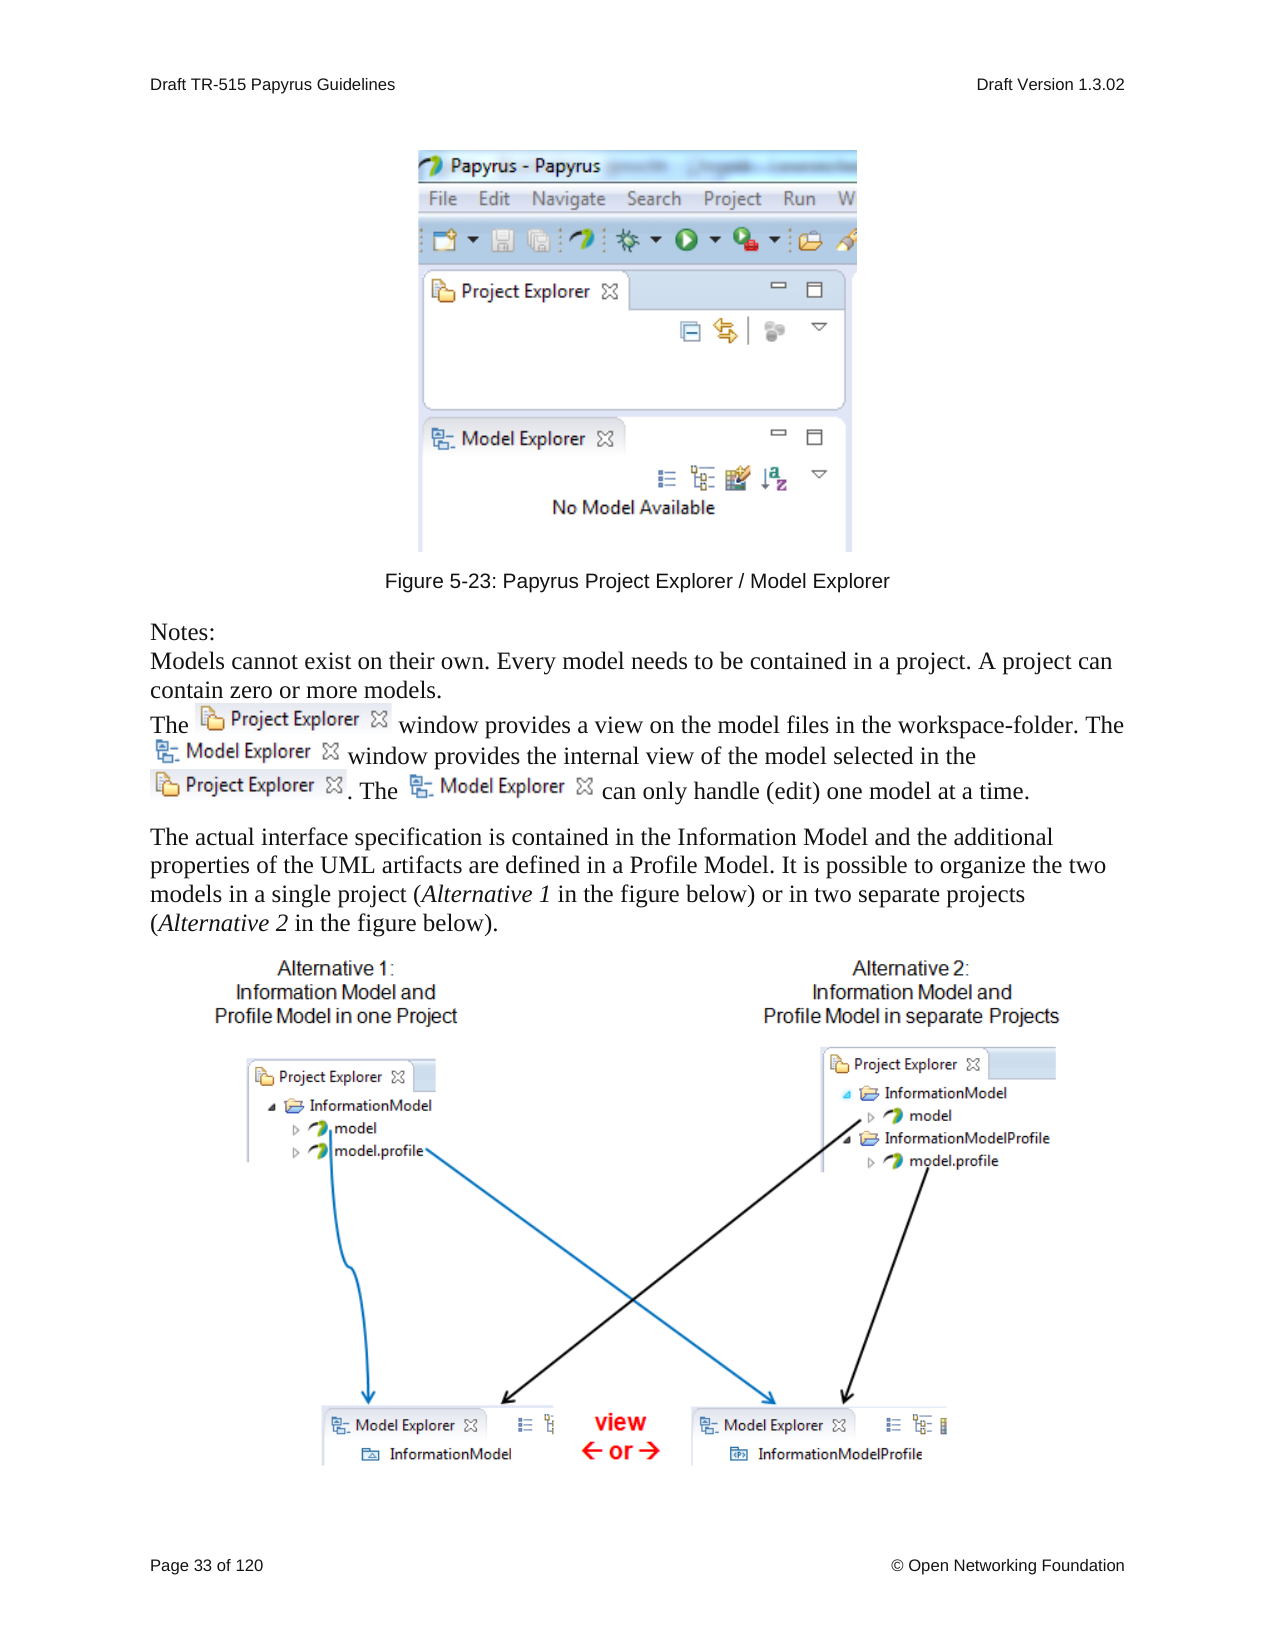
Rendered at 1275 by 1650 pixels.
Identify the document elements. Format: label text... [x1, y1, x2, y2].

text The actual interface specification is contained in the Information Model and the additional properties of the UML artifacts are defined in a Profile Model. It is possible to organize the two models in a single project (Alternative 1 in the figure below) or in two separate projects (Alternative 2 in the figure below). [150, 822, 1125, 937]
picture [150, 738, 342, 765]
picture [209, 953, 1066, 1477]
picture [150, 769, 347, 800]
text Notes: Models cannot exist on their own. Every model needs to be contained in a project. A project can contain zero or more models. The window provides a view on the model files in the workspace-folder. The window provides the internal view of the model selected in the. The can only handle (edit) one model at a time. [150, 617, 1125, 805]
picture [195, 703, 392, 734]
picture [418, 150, 857, 552]
picture [404, 773, 596, 800]
